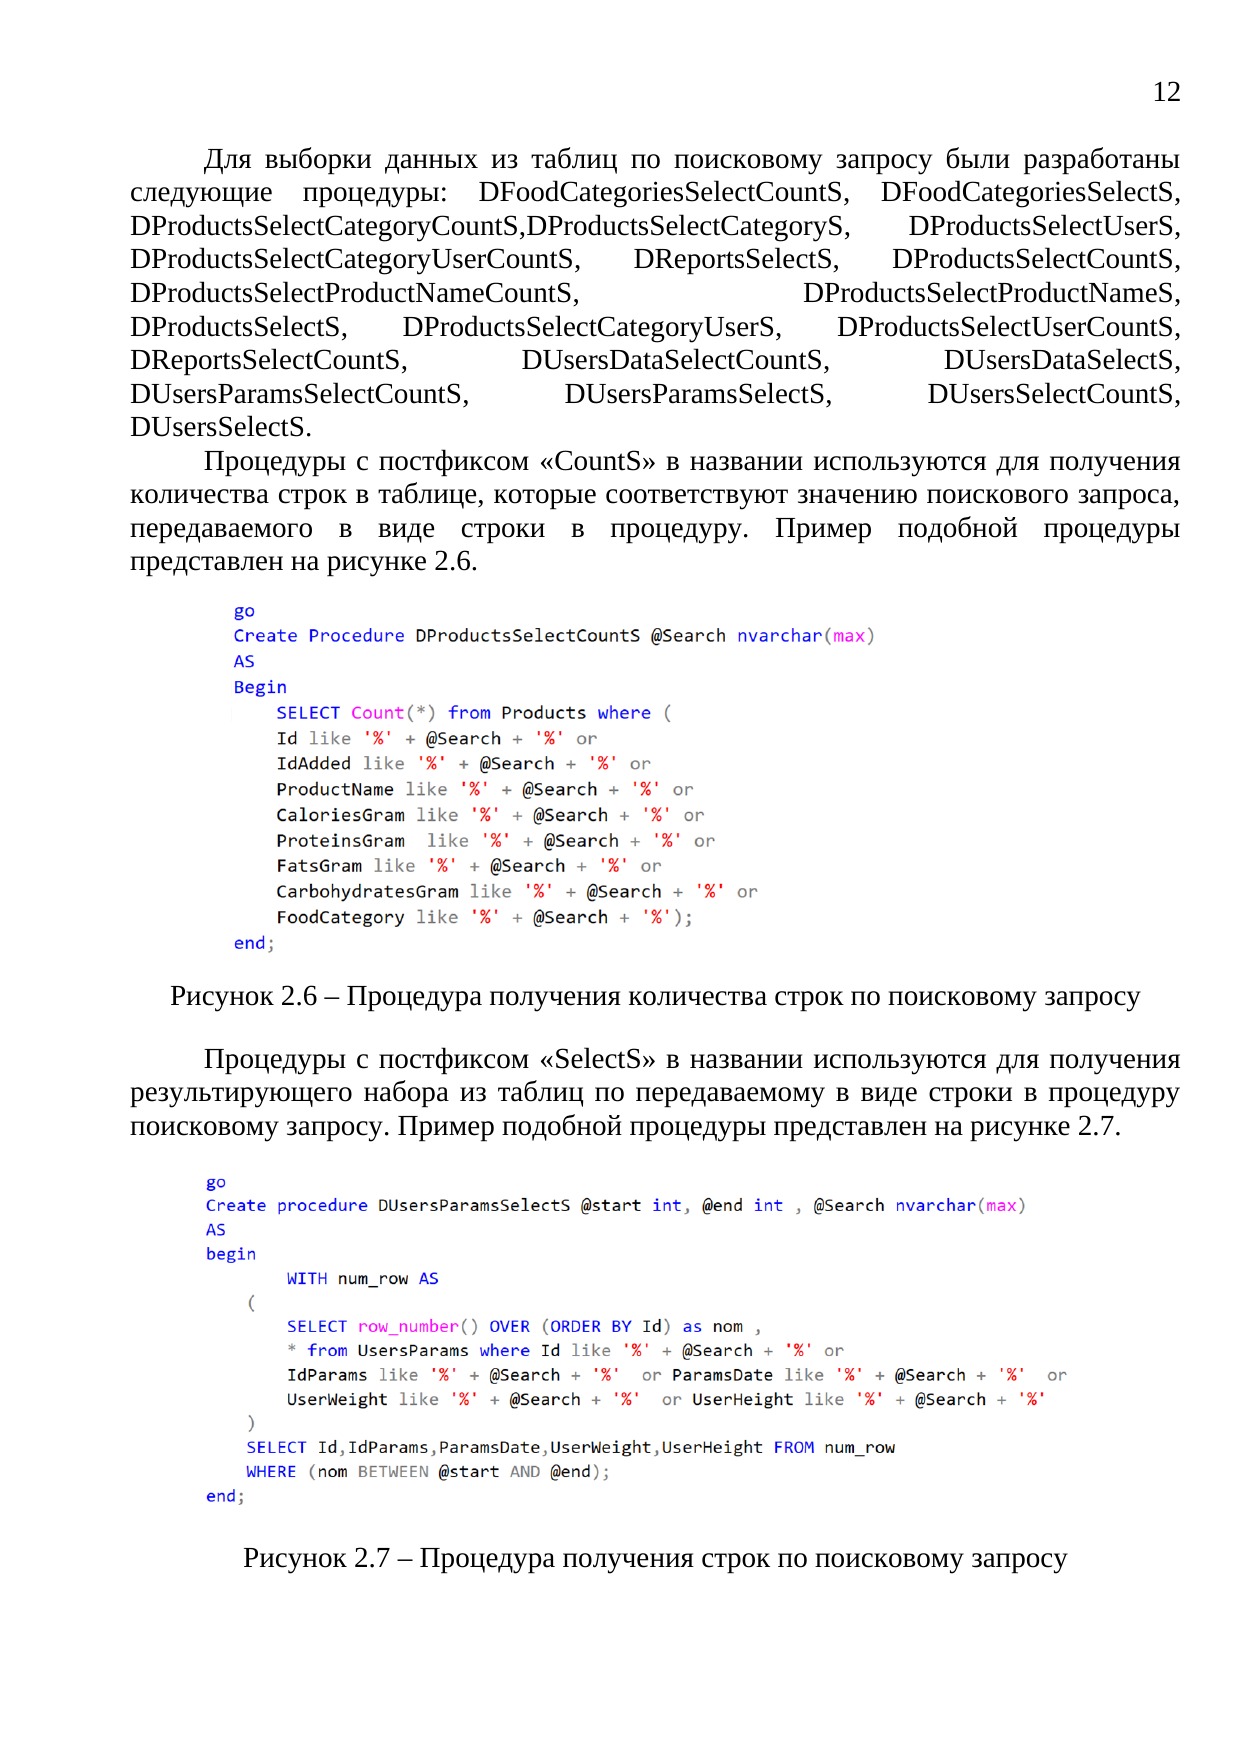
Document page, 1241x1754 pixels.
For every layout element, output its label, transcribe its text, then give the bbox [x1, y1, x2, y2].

text Процедуры с постфиксом «SelectS» в названии используются для получения результирующего набора из таблиц по передаваемому в виде строки в процедуру поисковому запросу. Пример подобной процедуры представлен на рисунке 2.7. [130, 1041, 1181, 1142]
text Для выборки данных из таблиц по поисковому запросу были разработаны следующие процедуры: DFoodCategoriesSelectCountS, DFoodCategoriesSelectS, DProductsSelectCategoryCountS,DProductsSelectCategoryS, DProductsSelectUserS, DProductsSelectCategoryUserCountS, DReportsSelectS, DProductsSelectCountS, DProductsSelectProductNameCountS, DProductsSelectProductNameS, DProductsSelectS, DProductsSelectCategoryUserS, DProductsSelectUserCountS, DReportsSelectCountS, DUsersDataSelectCountS, DUsersDataSelectS, DUsersParamsSelectCountS, DUsersParamsSelectS, DUsersSelectCountS, DUsersSelectS. [130, 141, 1181, 443]
text Рисунок 2.7 – Процедура получения строк по поисковому запросу [130, 1540, 1181, 1574]
picture [231, 602, 1080, 954]
text Процедуры с постфиксом «CountS» в названии используются для получения количества строк в таблице, которые соответствуют значению поискового запроса, передаваемого в виде строки в процедуру. Пример подобной процедуры представлен на рисунке 2.6. [130, 443, 1181, 577]
picture [206, 1170, 1105, 1511]
text Рисунок 2.6 – Процедура получения количества строк по поисковому запросу [130, 978, 1181, 1012]
